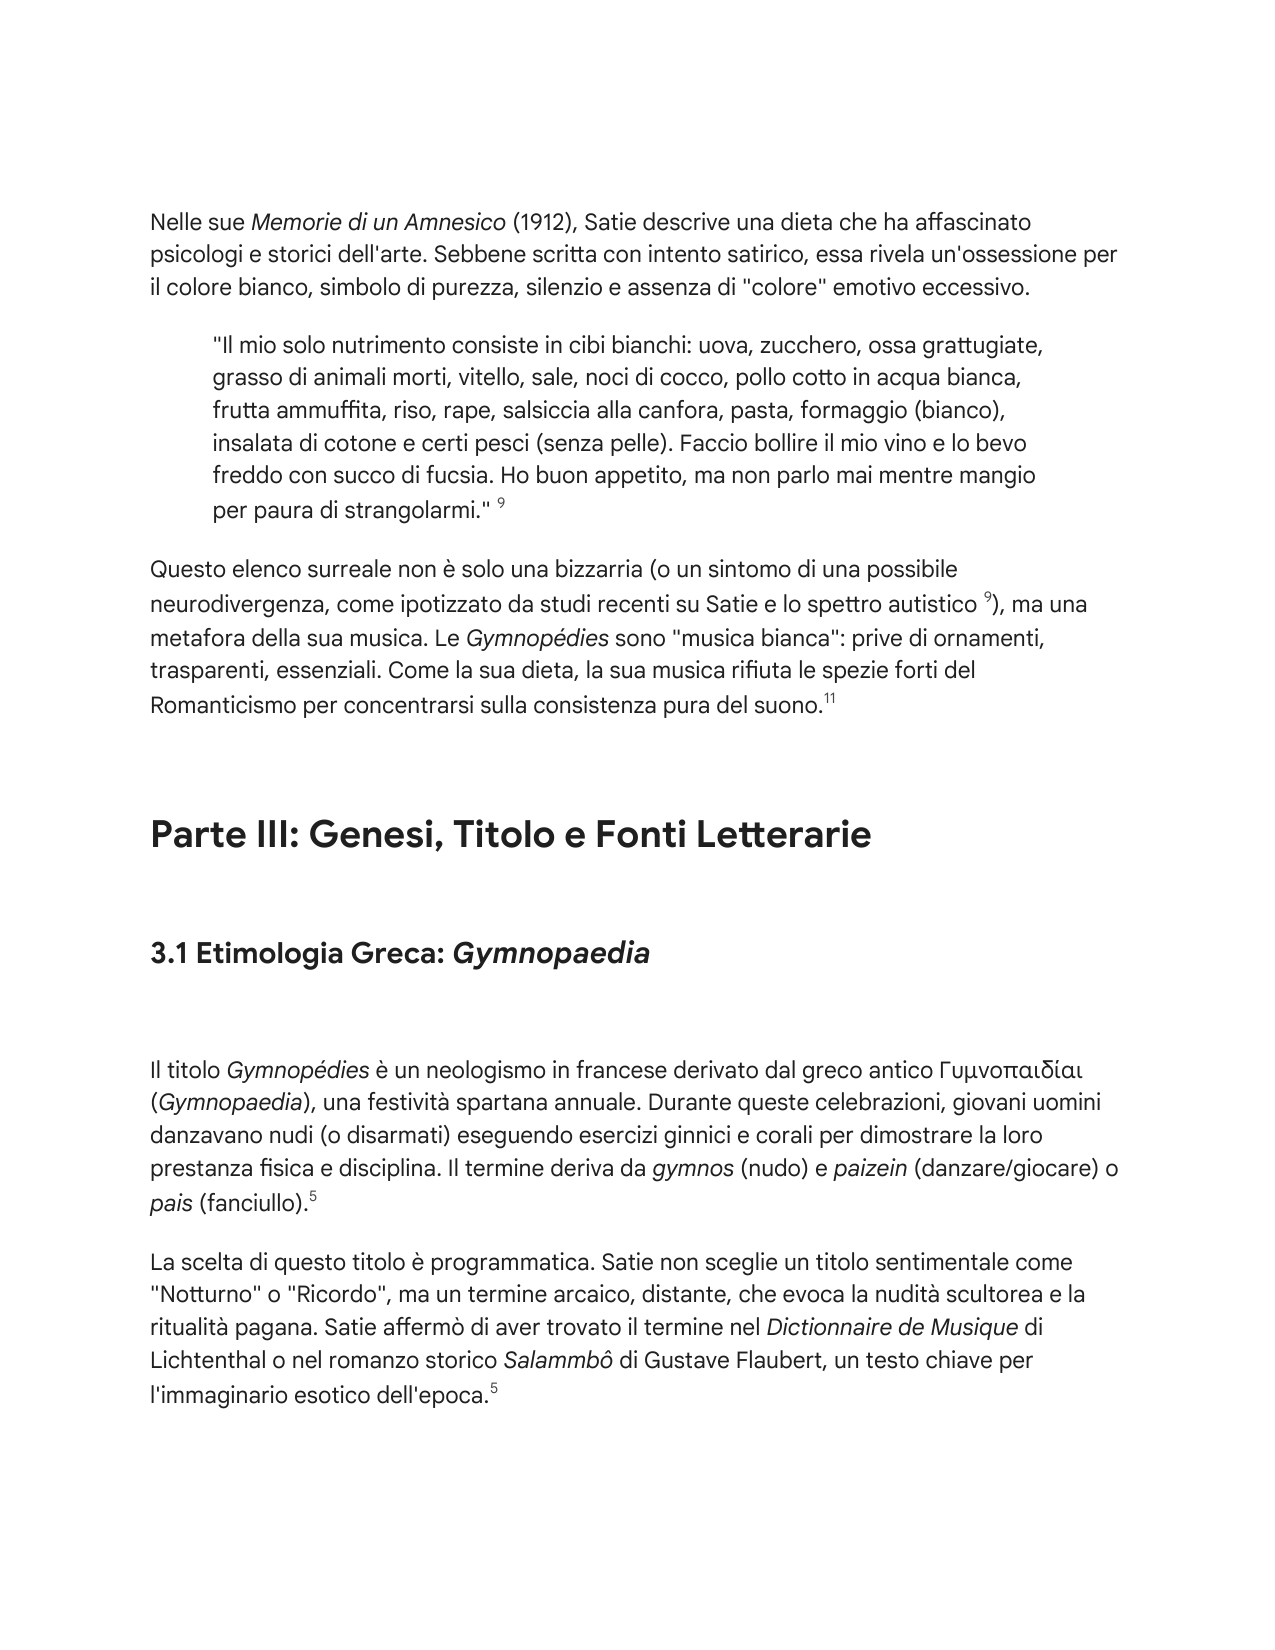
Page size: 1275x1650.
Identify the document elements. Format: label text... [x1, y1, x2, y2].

text Nelle sue Memorie di un Amnesico (1912), Satie descrive una dieta che ha affascinato psicologi e storici dell'arte. Sebbene scritta con intento satirico, essa rivela un'ossessione per il colore bianco, simbolo di purezza, silenzio e assenza di "colore" emotivo eccessivo. [150, 208, 1125, 302]
text La scelta di questo titolo è programmatica. Satie non sceglie un titolo sentimentale come "Notturno" o "Ricordo", ma un termine arcaico, distante, che evoca la nudità scultorea e la ritualità pagana. Satie affermò di aver trovato il termine nel Dictionnaire de Musique di Lichtenthal o nel romanzo storico Salammbô di Gustave Flaubert, un testo chiave per l'immaginario esotico dell'epoca.5 [150, 1248, 1125, 1410]
subtitle 3.1 Etimologia Greca: Gymnopaedia [150, 935, 1125, 972]
text Questo elenco surreale non è solo una bizzarria (o un sintomo di una possibile neurodivergenza, come ipotizzato da studi recenti su Satie e lo spettro autistico 9), ma una metafora della sua musica. Le Gymnopédies sono "musica bianca": prive di ornamenti, trasparenti, essenziali. Come la sua dieta, la sua musica rifiuta le spezie forti del Romanticismo per concentrarsi sulla consistenza pura del suono.11 [150, 556, 1125, 721]
text Il titolo Gymnopédies è un neologismo in francese derivato dal greco antico Γυμνοπαιδίαι (Gymnopaedia), una festività spartana annuale. Durante queste celebrazioni, giovani uomini danzavano nudi (o disarmati) eseguendo esercizi ginnici e corali per dimostrare la loro prestanza fisica e disciplina. Il termine deriva da gymnos (nudo) e paizein (danzare/giocare) o pais (fanciullo).5 [150, 1056, 1125, 1218]
text "Il mio solo nutrimento consiste in cibi bianchi: uova, zucchero, ossa grattugiate, grasso di animali morti, vitello, sale, noci di cocco, pollo cotto in acqua bianca, frutta ammuffita, riso, rape, salsiccia alla canfora, pasta, formaggio (bianco), insalata di cotone e certi pesci (senza pelle). Faccio bollire il mio vino e lo bevo freddo con succo di fucsia. Ho buon appetito, ma non parlo mai mentre mangio per paura di strangolarmi." 9 [212, 331, 1062, 526]
subtitle Parte III: Genesi, Titolo e Fonti Letterarie [150, 811, 1125, 858]
